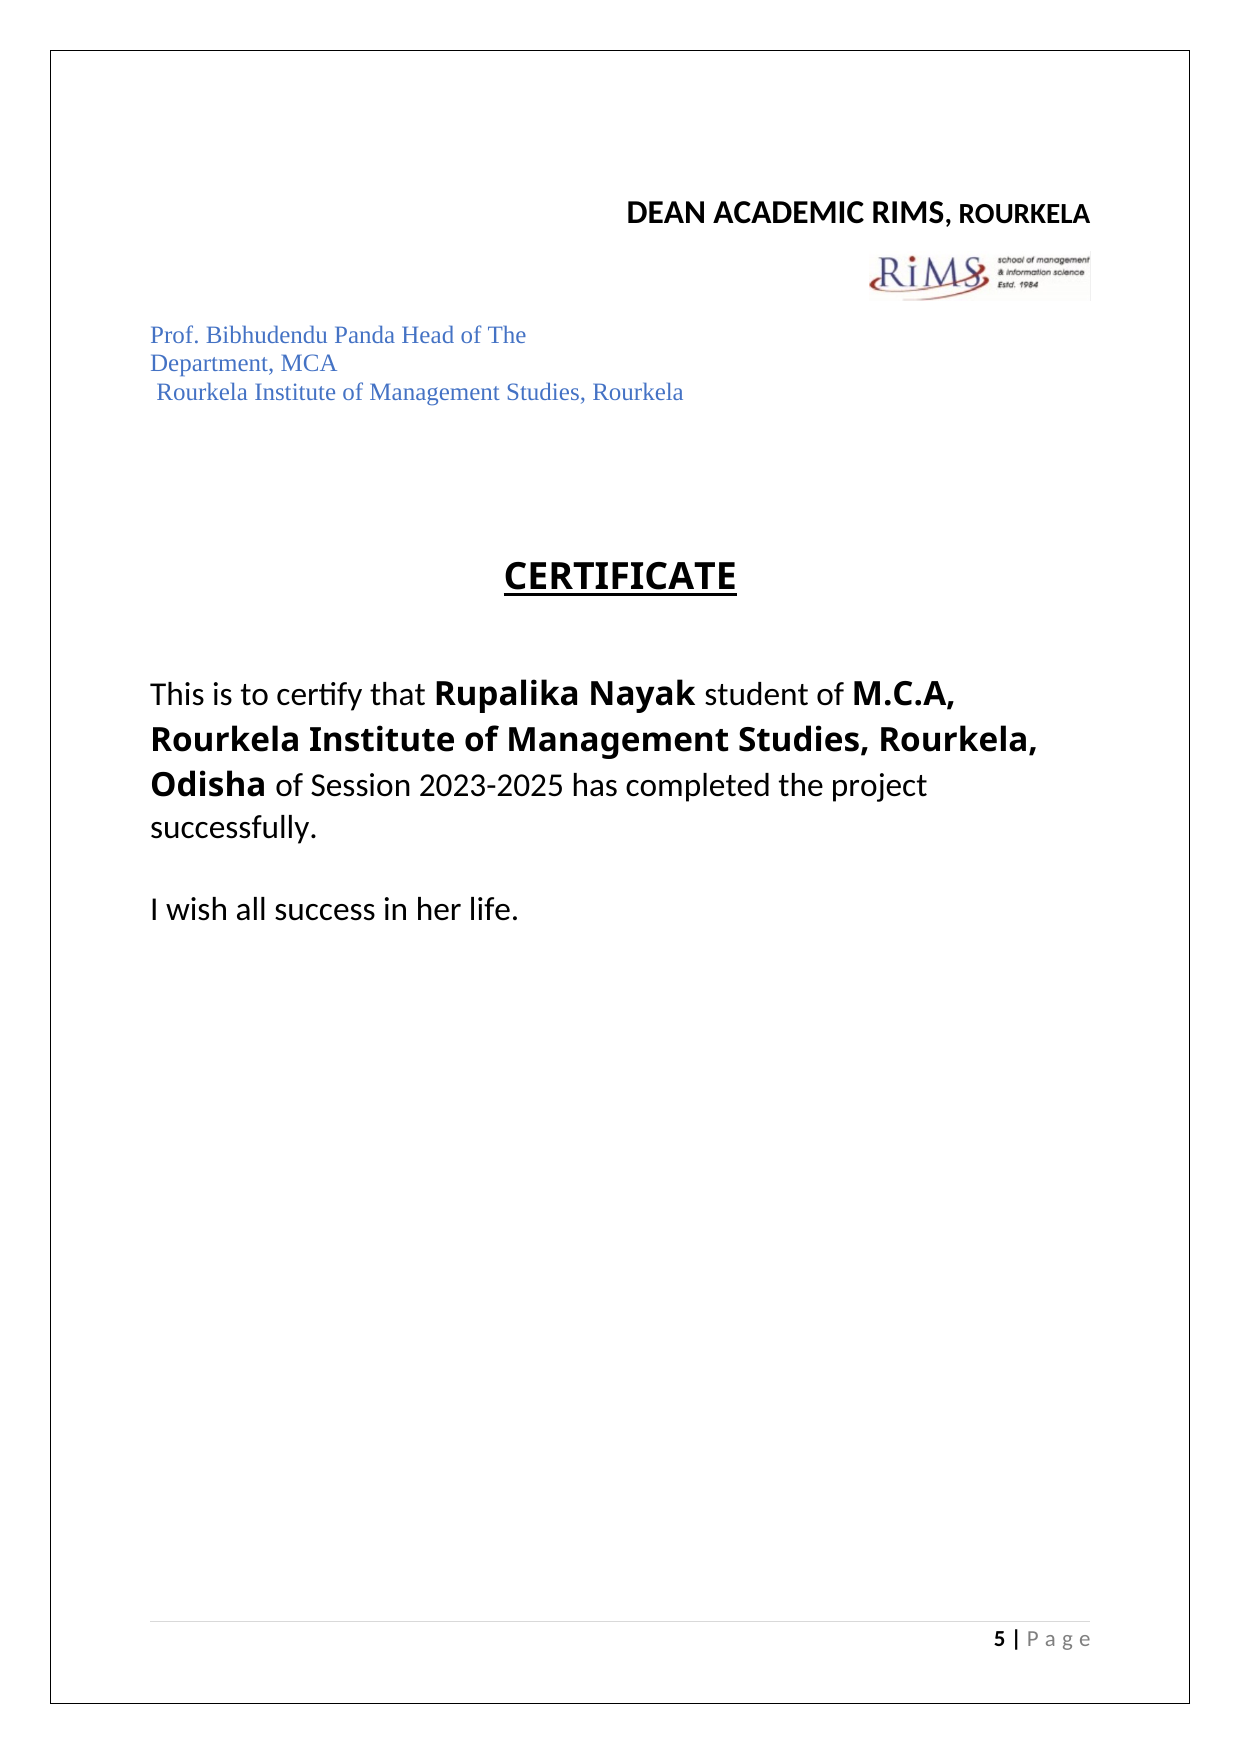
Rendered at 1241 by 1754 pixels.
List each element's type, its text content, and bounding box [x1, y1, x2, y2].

text Prof. Bibhudendu Panda Head of The [150, 320, 1090, 348]
text This is to certify that Rupalika Nayak student of M.C.A, Rourkela Institute of Management Studies, Rourkela, Odisha of Session 2023-2025 has completed the project successfully. [150, 670, 1090, 847]
text I wish all success in her life. [150, 888, 1090, 929]
text CERTIFICATE [150, 550, 1090, 601]
picture [869, 251, 1091, 301]
text Rourkela Institute of Management Studies, Rourkela [150, 377, 1090, 406]
text Department, MCA [150, 348, 1090, 377]
text DEAN ACADEMIC RIMS, ROURKELA [150, 191, 1090, 231]
